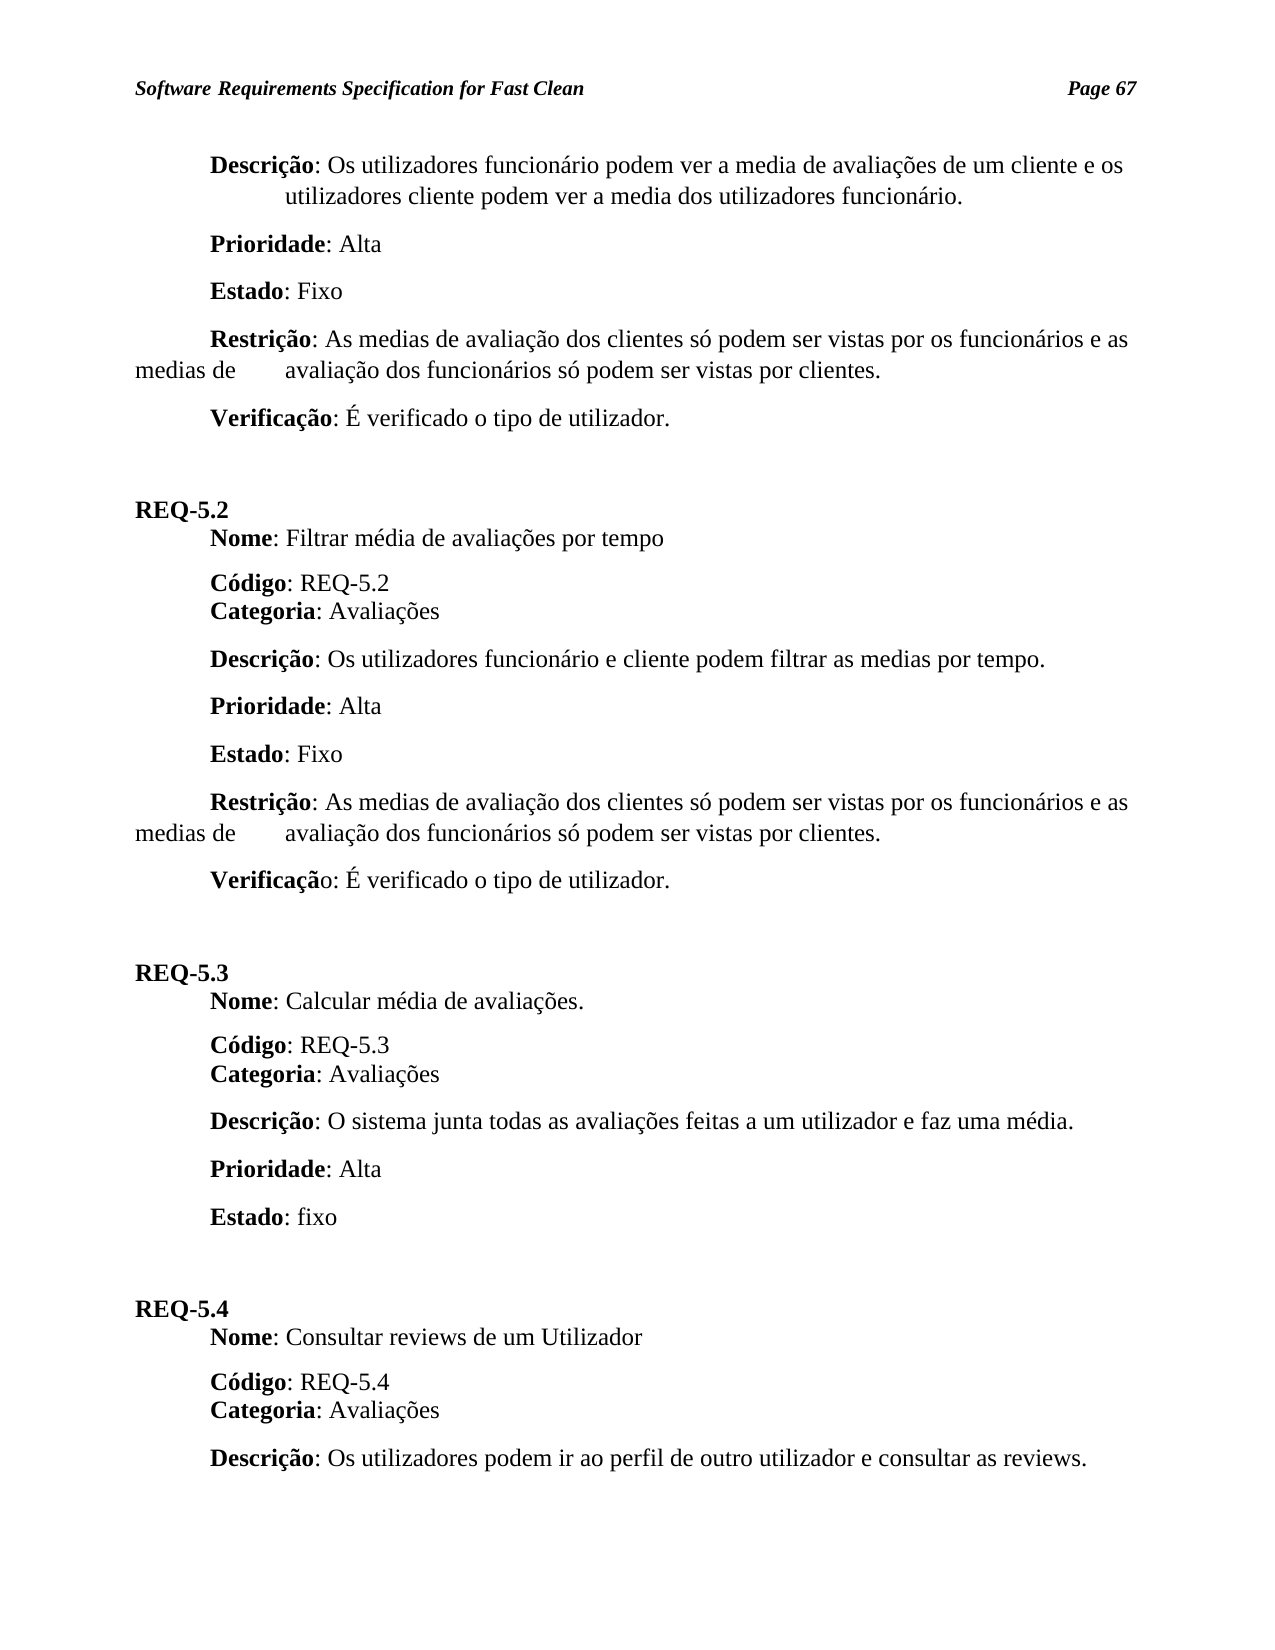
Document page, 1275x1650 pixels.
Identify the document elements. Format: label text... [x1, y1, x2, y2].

text Nome: Filtrar média de avaliações por tempo [135, 523, 1140, 552]
text Nome: Calcular média de avaliações. [135, 986, 1140, 1015]
text Código: REQ-5.4 [135, 1370, 1140, 1395]
text Estado: fixo [135, 1202, 1140, 1231]
text Prioridade: Alta [135, 691, 1140, 720]
text Descrição: Os utilizadores funcionário podem ver a media de avaliações de um cliente e os utilizadores cliente podem ver a media dos utilizadores funcionário. [135, 150, 1140, 210]
text Estado: Fixo [135, 739, 1140, 768]
text Restrição: As medias de avaliação dos clientes só podem ser vistas por os funcionários e as medias de avaliação dos funcionários só podem ser vistas por clientes. [135, 324, 1140, 384]
text Nome: Consultar reviews de um Utilizador [135, 1322, 1140, 1351]
text Verificação: É verificado o tipo de utilizador. [135, 403, 1140, 432]
text Estado: Fixo [135, 276, 1140, 305]
text REQ-5.2 [135, 498, 1140, 523]
text Descrição: O sistema junta todas as avaliações feitas a um utilizador e faz uma média. [135, 1106, 1140, 1135]
text Descrição: Os utilizadores funcionário e cliente podem filtrar as medias por tempo. [135, 644, 1140, 672]
text Verificação: É verificado o tipo de utilizador. [135, 866, 1140, 894]
text Código: REQ-5.2 [135, 571, 1140, 596]
text REQ-5.3 [135, 961, 1140, 986]
text Restrição: As medias de avaliação dos clientes só podem ser vistas por os funcionários e as medias de avaliação dos funcionários só podem ser vistas por clientes. [135, 787, 1140, 847]
text Prioridade: Alta [135, 1154, 1140, 1183]
text Código: REQ-5.3 [135, 1034, 1140, 1059]
text Categoria: Avaliações [135, 596, 1140, 625]
text Categoria: Avaliações [135, 1395, 1140, 1424]
text Prioridade: Alta [210, 229, 1140, 257]
text REQ-5.4 [135, 1297, 1140, 1322]
text Categoria: Avaliações [135, 1059, 1140, 1087]
text Descrição: Os utilizadores podem ir ao perfil de outro utilizador e consultar as reviews. [135, 1443, 1140, 1471]
